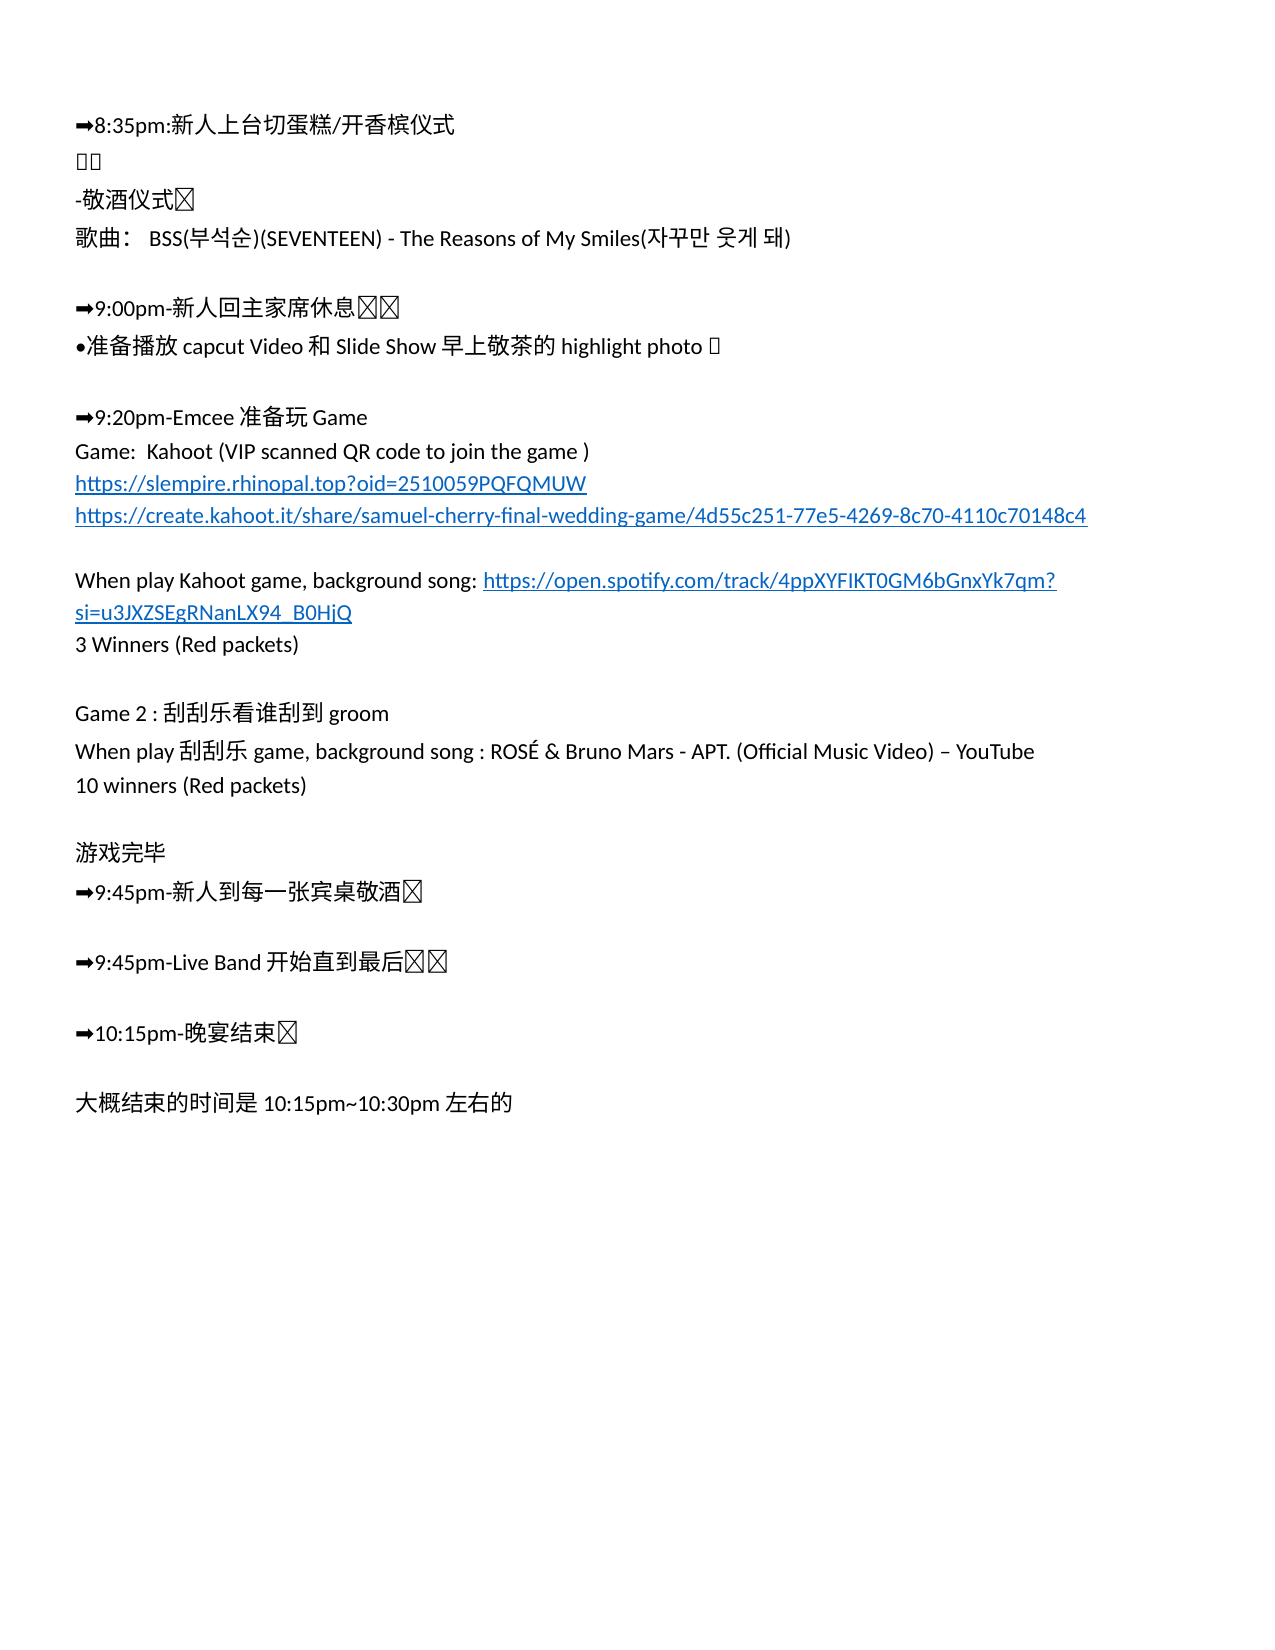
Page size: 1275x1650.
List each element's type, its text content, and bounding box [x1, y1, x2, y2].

text ➡️10:15pm-晚宴结束🔚 [75, 1014, 1200, 1048]
text ➡️9:45pm-新人到每一张宾桌敬酒🍻 [75, 873, 1200, 907]
text 歌曲： BSS(부석순)(SEVENTEEN) - The Reasons of My Smiles(자꾸만 웃게 돼) [75, 219, 1200, 253]
text When play 刮刮乐 game, background song : ROSÉ & Bruno Mars - APT. (Official Music Video) – YouTube [75, 733, 1200, 766]
text When play Kahoot game, background song: https://open.spotify.com/track/4ppXYFIKT0GM6bGnxYk7qm?si=u3JXZSEgRNanLX94_B0HjQ [75, 566, 1200, 626]
text https://slempire.rhinopal.top?oid=2510059PQFQMUW [75, 469, 1200, 497]
text -敬酒仪式🍻 [75, 181, 1200, 215]
text 10 winners (Red packets) [75, 771, 1200, 799]
text 游戏完毕 [75, 835, 1200, 868]
text 🎂🍾 [75, 146, 1200, 177]
text ➡️9:00pm-新人回主家席休息🤵👰 [75, 290, 1200, 323]
text https://create.kahoot.it/share/samuel-cherry-final-wedding-game/4d55c251-77e5-4269-8c70-4110c70148c4 [75, 501, 1200, 529]
text 大概结束的时间是10:15pm~10:30pm左右的 [75, 1085, 1200, 1118]
text 3 Winners (Red packets) [75, 630, 1200, 658]
text Game 2 : 刮刮乐看谁刮到groom [75, 694, 1200, 728]
text ➡️8:35pm:新人上台切蛋糕/开香槟仪式 [75, 107, 1200, 141]
text •准备播放capcut Video和Slide Show 早上敬茶的highlight photo 🎦 [75, 328, 1200, 362]
text Game: Kahoot (VIP scanned QR code to join the game ) [75, 437, 1200, 465]
text ➡️9:20pm-Emcee准备玩Game [75, 399, 1200, 432]
text ➡️9:45pm-Live Band开始直到最后🎸🎤 [75, 944, 1200, 977]
